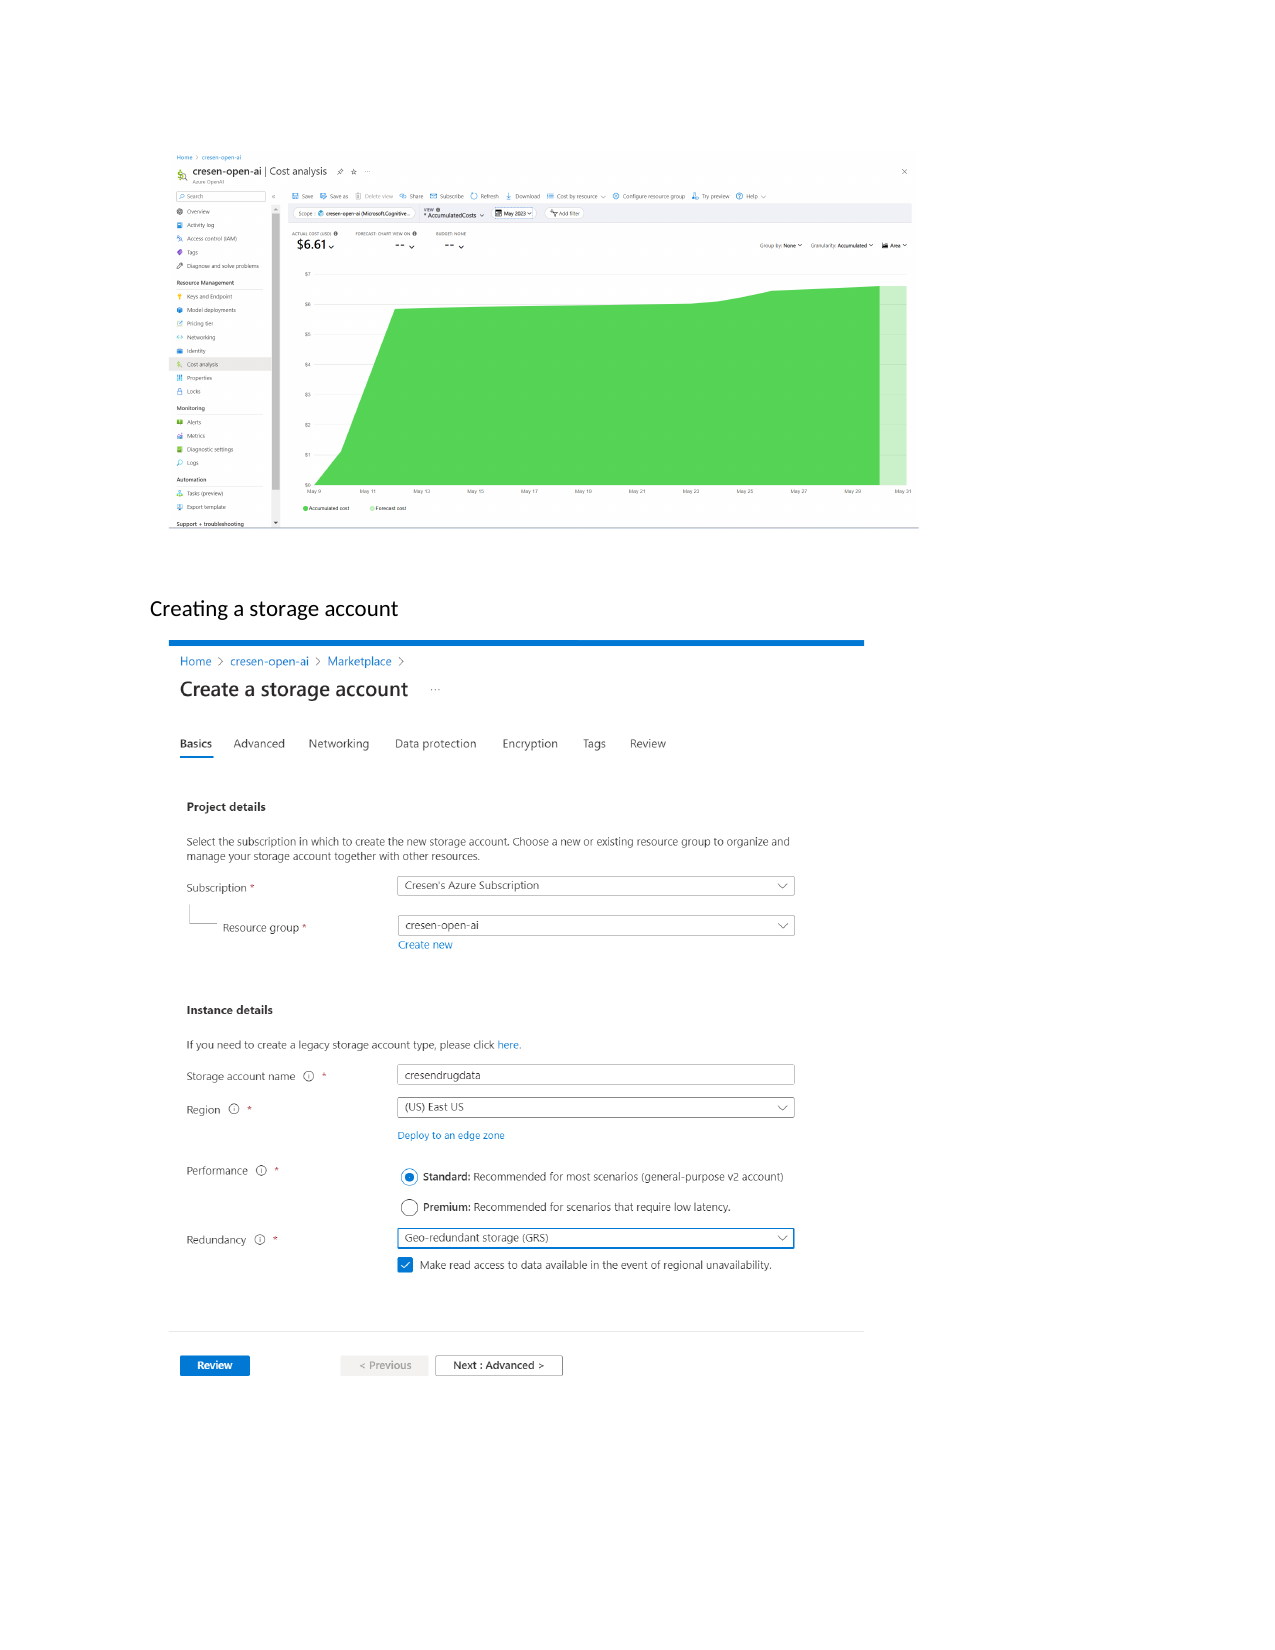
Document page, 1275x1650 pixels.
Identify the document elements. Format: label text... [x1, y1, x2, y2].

text Creating a storage account [150, 594, 1125, 622]
